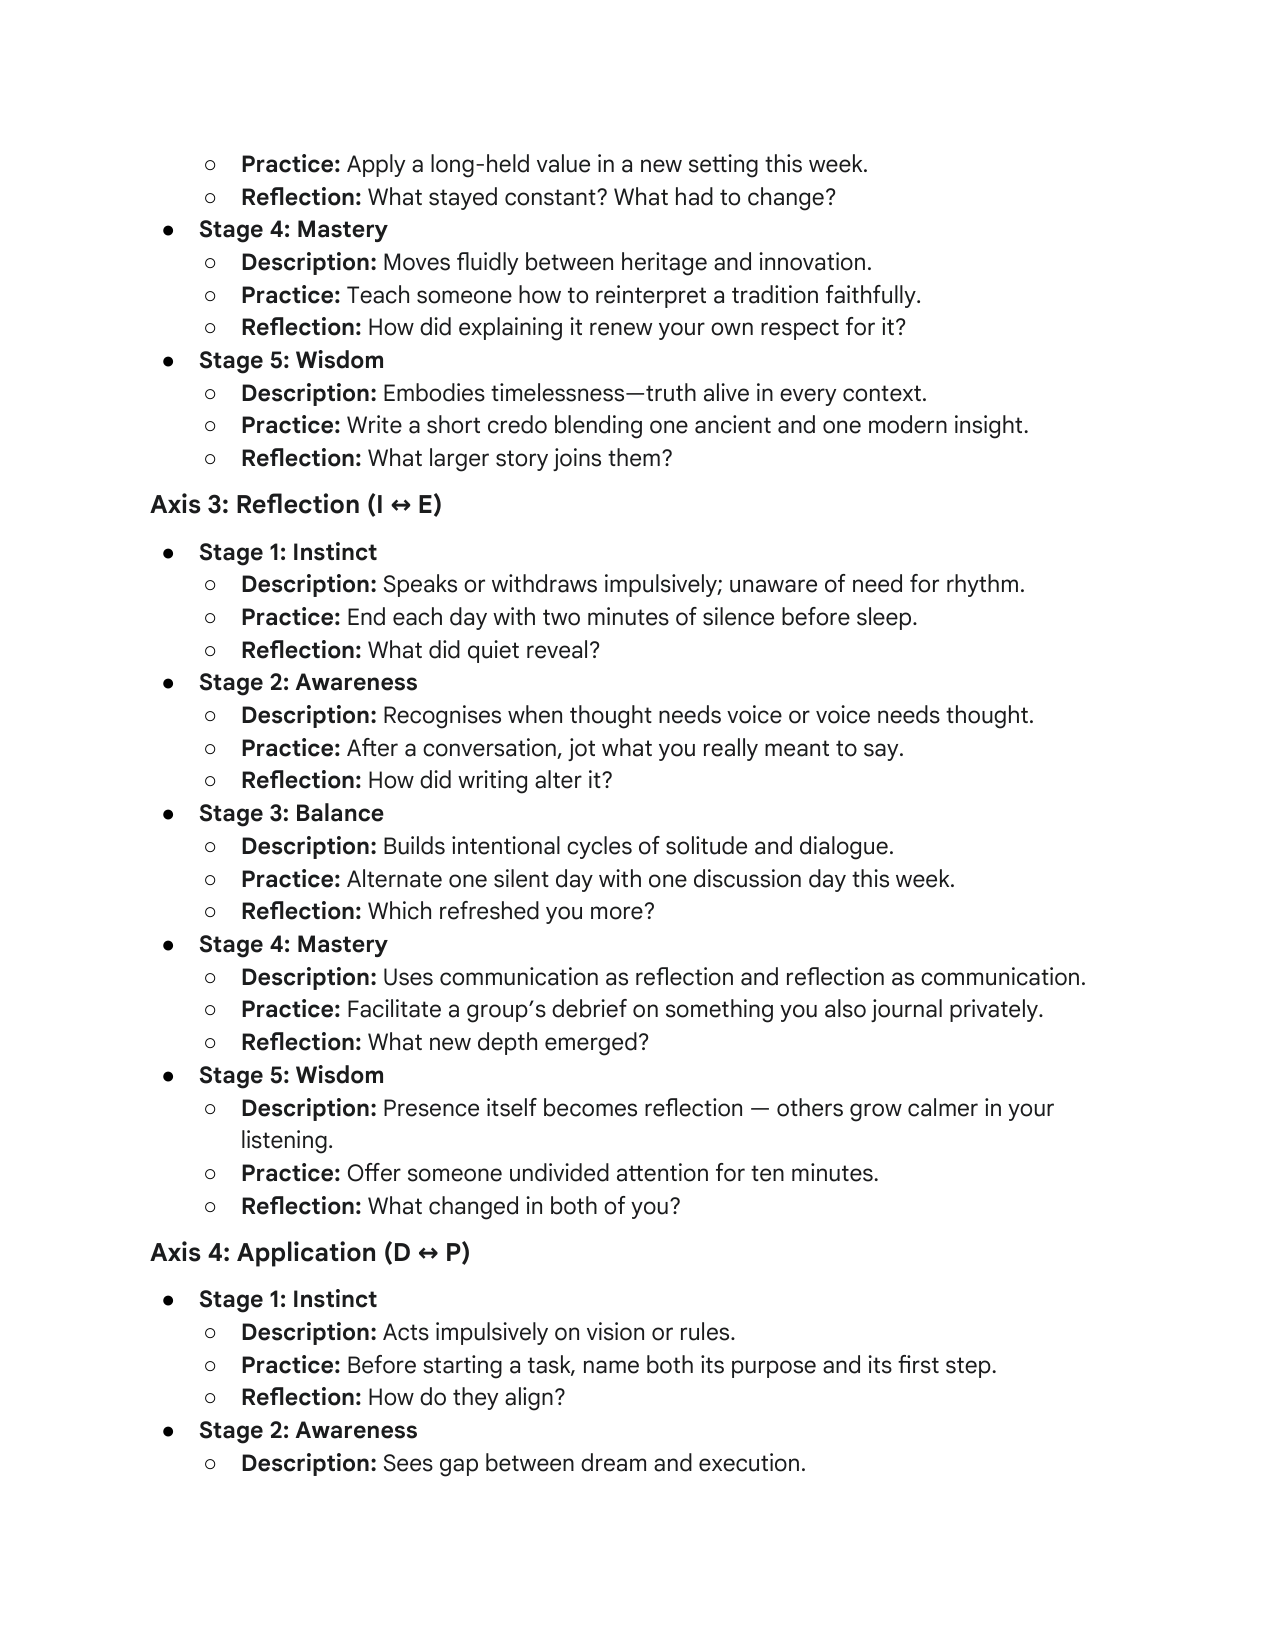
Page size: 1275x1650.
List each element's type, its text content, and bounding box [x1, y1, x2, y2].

list Stage 4: Mastery [161, 930, 1125, 959]
list Reflection: Which refreshed you more? [203, 898, 1125, 926]
list Reflection: What changed in both of you? [203, 1192, 1125, 1221]
list Practice: Teach someone how to reinterpret a tradition faithfully. [203, 281, 1125, 309]
list Description: Recognises when thought needs voice or voice needs thought. [203, 701, 1125, 730]
list Stage 2: Awareness [161, 1416, 1125, 1445]
list Description: Acts impulsively on vision or rules. [203, 1318, 1125, 1347]
list Reflection: What new depth emerged? [203, 1028, 1125, 1057]
list Description: Builds intentional cycles of solitude and dialogue. [203, 832, 1125, 861]
list Reflection: What larger story joins them? [203, 444, 1125, 473]
list Description: Embodies timelessness—truth alive in every context. [203, 379, 1125, 408]
list Stage 3: Balance [161, 799, 1125, 828]
list Reflection: How did explaining it renew your own respect for it? [203, 313, 1125, 342]
list Practice: End each day with two minutes of silence before sleep. [203, 603, 1125, 632]
list Description: Moves fluidly between heritage and innovation. [203, 248, 1125, 277]
list Stage 4: Mastery [161, 215, 1125, 244]
list Stage 1: Instinct [161, 1285, 1125, 1314]
subtitle Axis 4: Application (D ↔ P) [150, 1237, 1125, 1268]
list Description: Sees gap between dream and execution. [203, 1449, 1125, 1478]
list Stage 5: Wisdom [161, 346, 1125, 375]
list Stage 5: Wisdom [161, 1061, 1125, 1090]
list Practice: Offer someone undivided attention for ten minutes. [203, 1159, 1125, 1188]
list Description: Uses communication as reflection and reflection as communication. [203, 963, 1125, 992]
list Practice: Facilitate a group’s debrief on something you also journal privately. [203, 996, 1125, 1024]
list Practice: Before starting a task, name both its purpose and its first step. [203, 1351, 1125, 1379]
list Reflection: What stayed constant? What had to change? [203, 183, 1125, 211]
list Reflection: What did quiet reveal? [203, 636, 1125, 665]
subtitle Axis 3: Reflection (I ↔ E) [150, 489, 1125, 521]
list Reflection: How do they align? [203, 1383, 1125, 1412]
list Practice: Write a short credo blending one ancient and one modern insight. [203, 412, 1125, 440]
list Description: Speaks or withdraws impulsively; unaware of need for rhythm. [203, 571, 1125, 599]
list Stage 2: Awareness [161, 669, 1125, 697]
list Stage 1: Instinct [161, 538, 1125, 567]
list Practice: Alternate one silent day with one discussion day this week. [203, 865, 1125, 894]
list Practice: After a conversation, jot what you really meant to say. [203, 734, 1125, 763]
list Description: Presence itself becomes reflection — others grow calmer in your listening. [203, 1094, 1125, 1155]
list Practice: Apply a long-held value in a new setting this week. [203, 150, 1125, 179]
list Reflection: How did writing alter it? [203, 767, 1125, 796]
